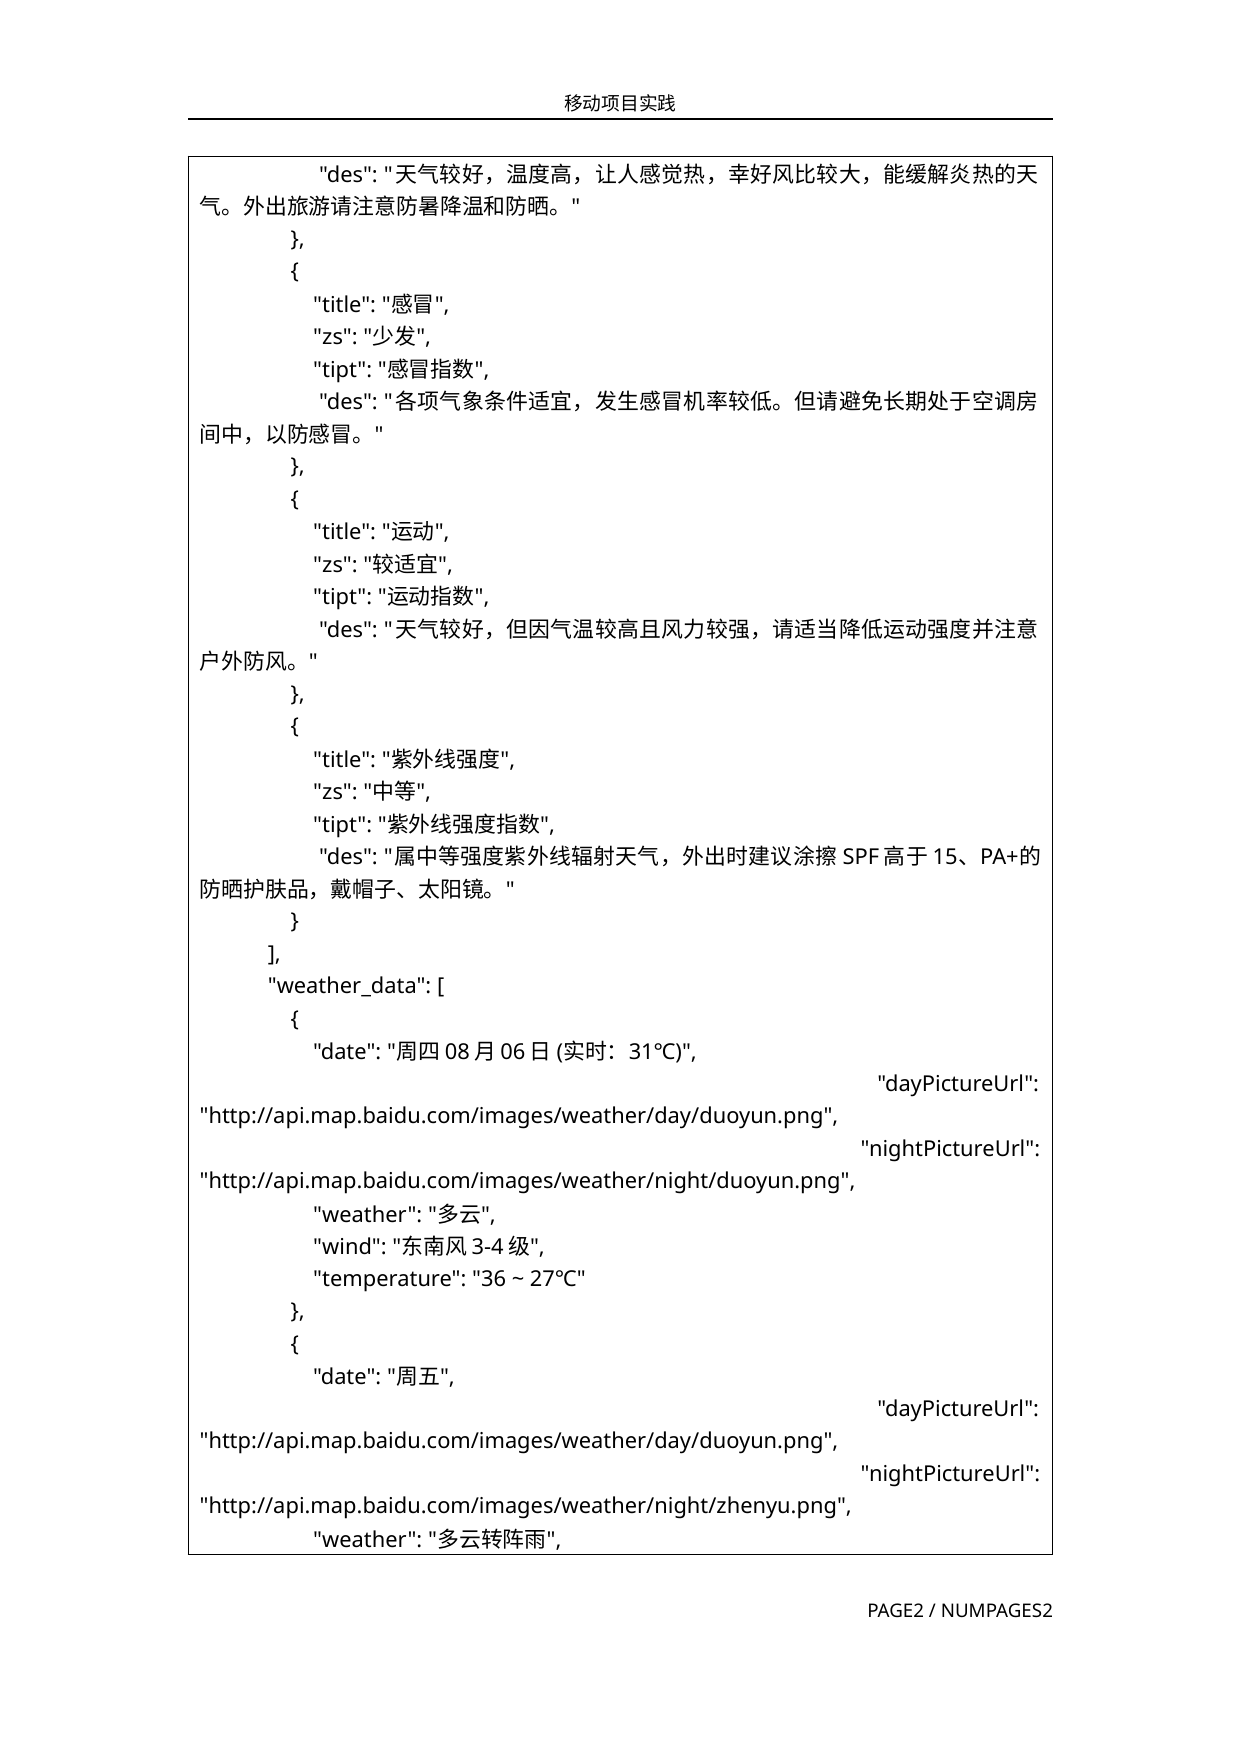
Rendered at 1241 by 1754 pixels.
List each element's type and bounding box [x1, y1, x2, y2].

table_header [189, 157, 1052, 1554]
